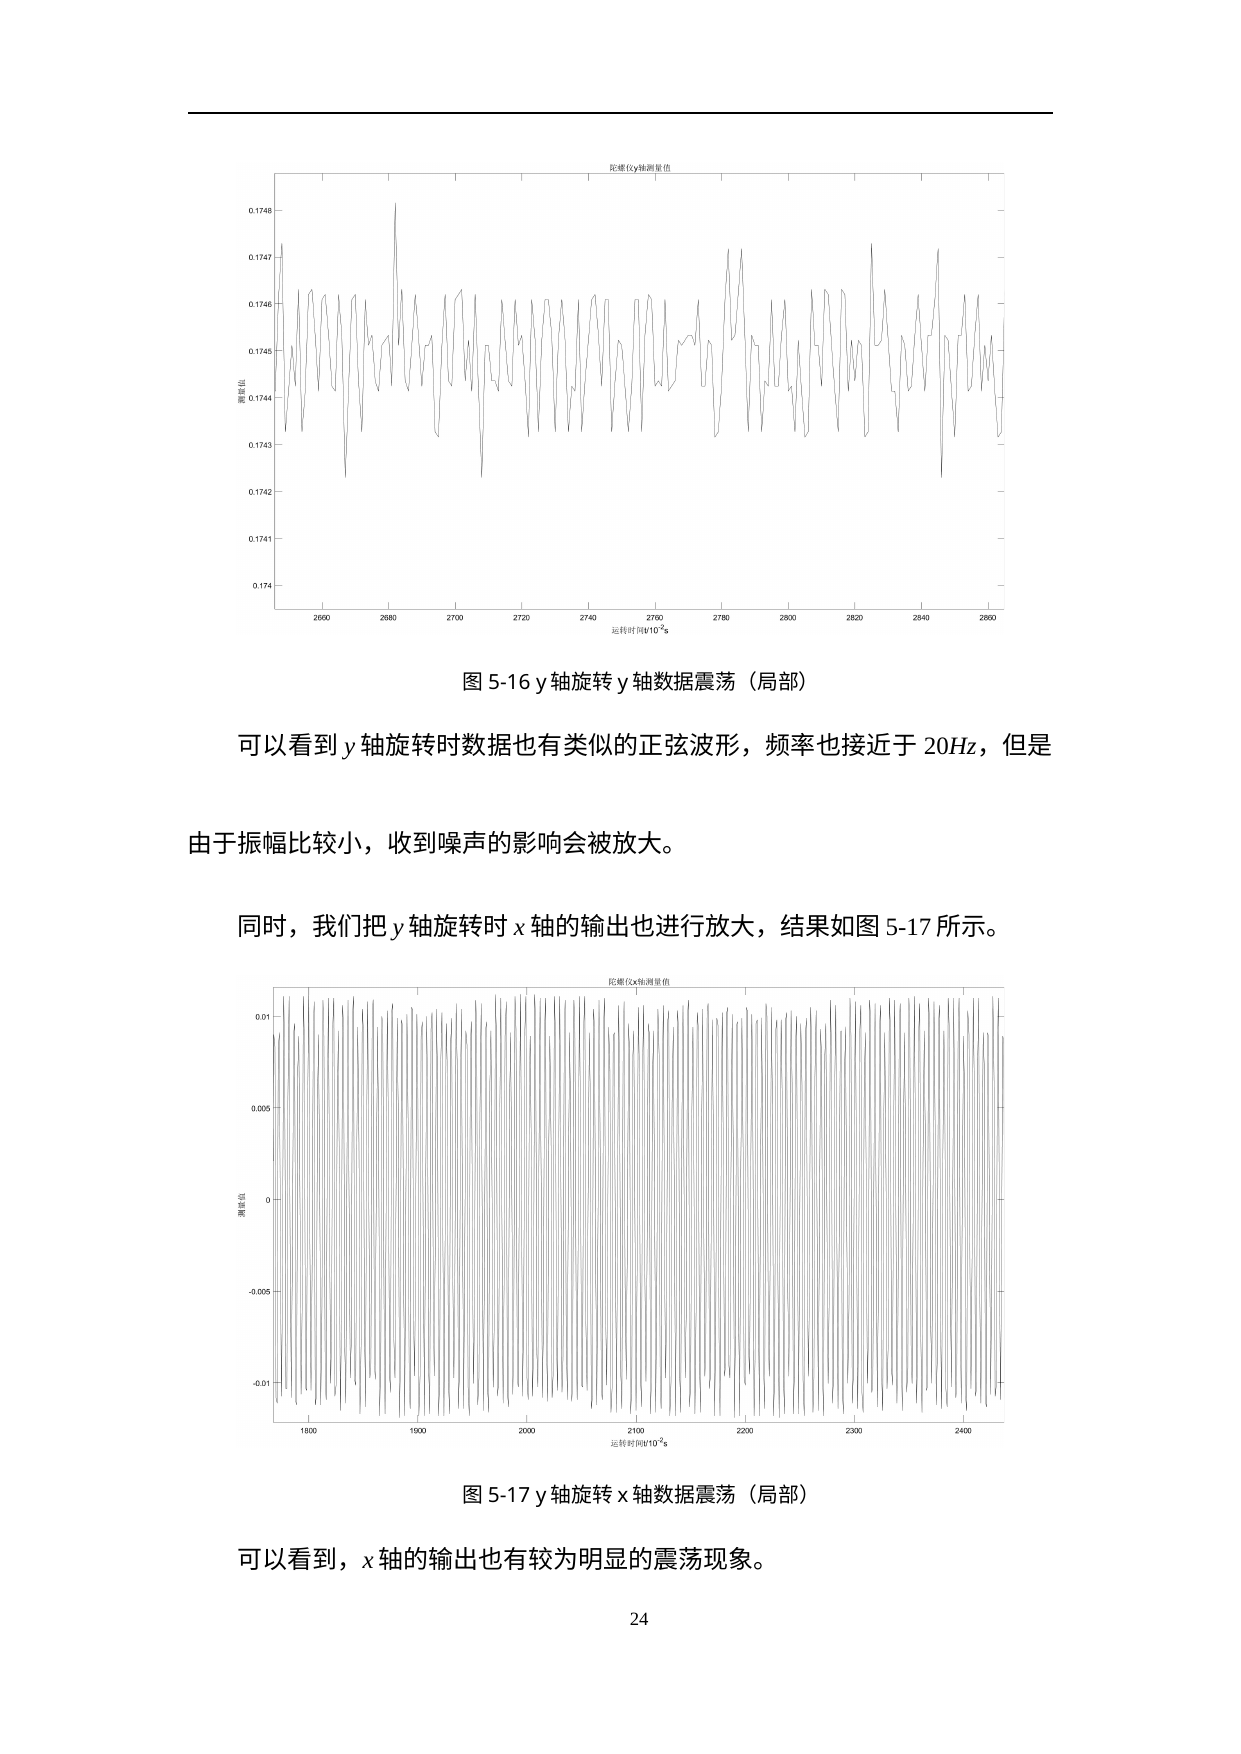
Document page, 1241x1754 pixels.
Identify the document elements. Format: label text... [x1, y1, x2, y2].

picture [236, 162, 1005, 635]
text 可以看到，x轴的输出也有较为明显的震荡现象。 [187, 1525, 1053, 1590]
picture [236, 975, 1005, 1448]
text 可以看到y轴旋转时数据也有类似的正弦波形，频率也接近于20Hz，但是由于振幅比较小，收到噪声的影响会被放大。 [187, 711, 1053, 874]
